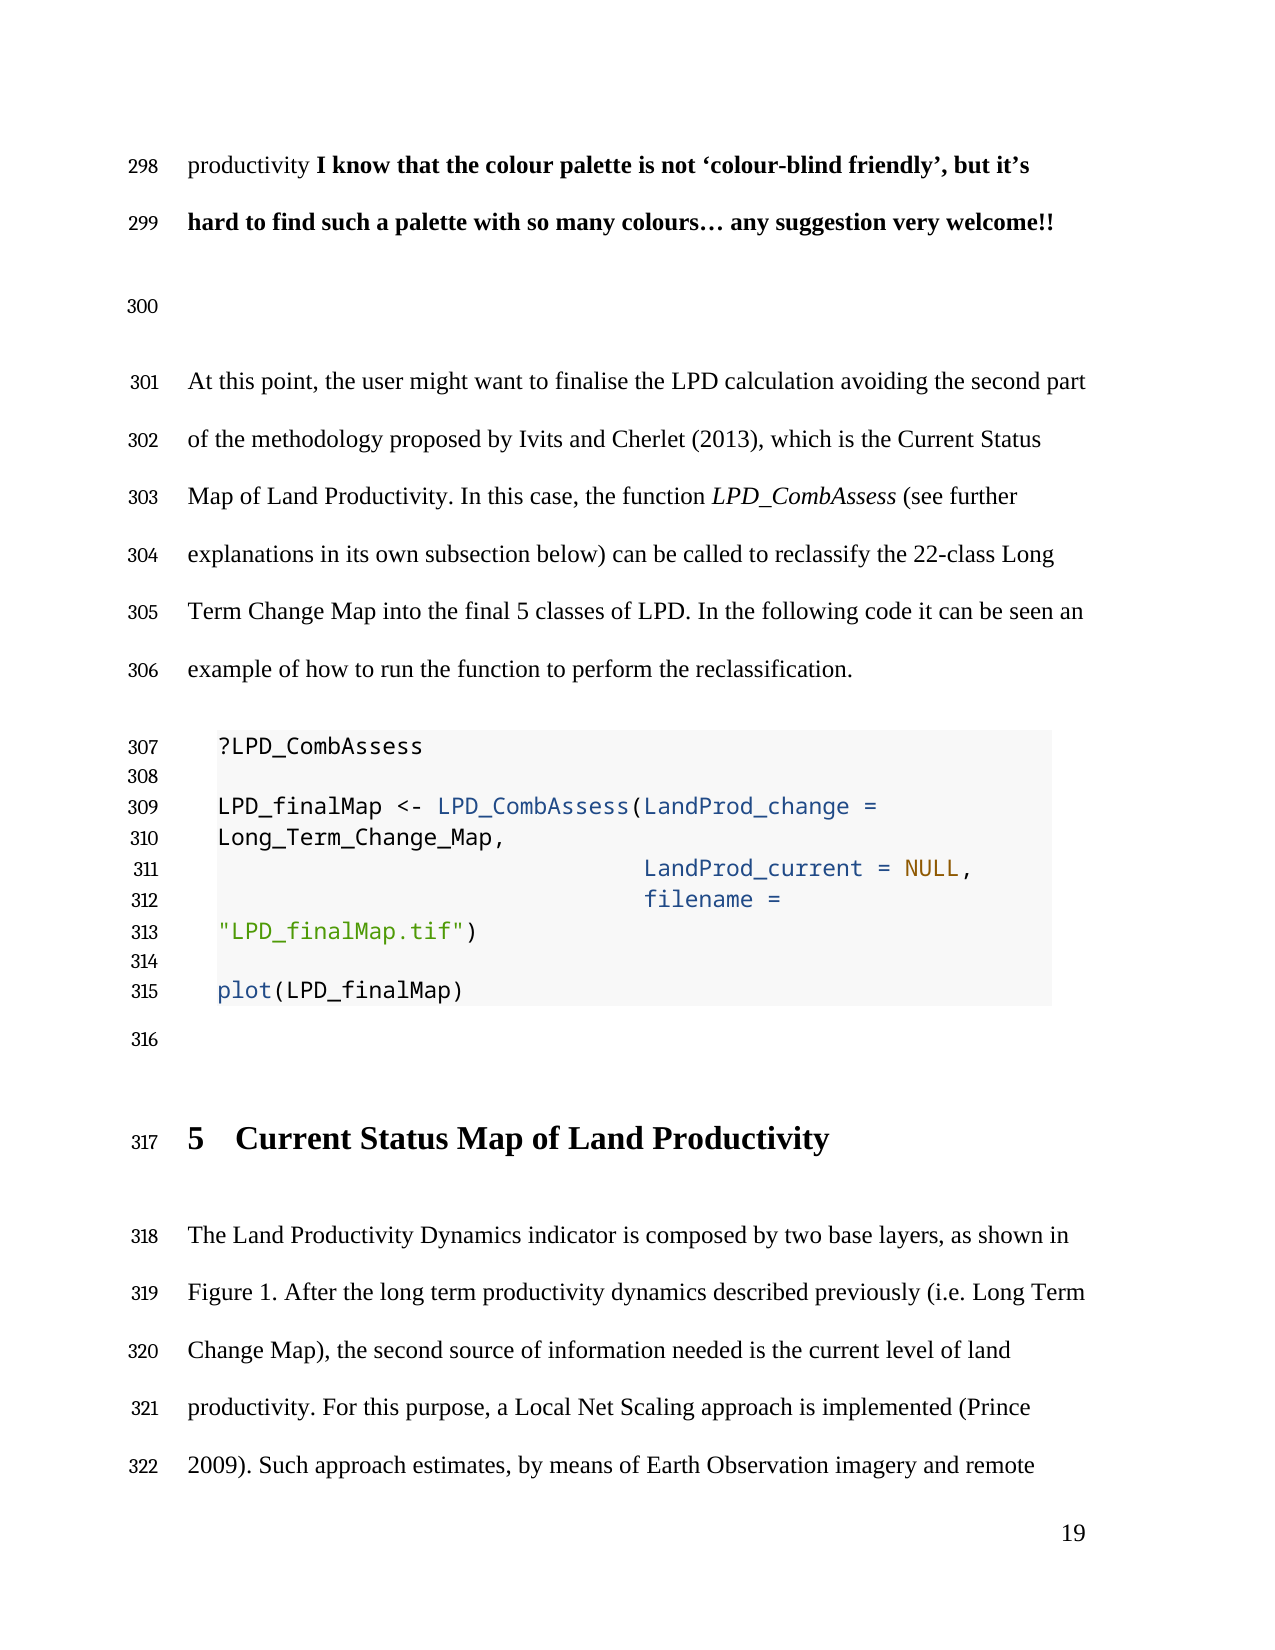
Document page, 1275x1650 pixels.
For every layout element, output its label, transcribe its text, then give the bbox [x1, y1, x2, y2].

text At this point, the user might want to finalise the LPD calculation avoiding the second part of the methodology proposed by Ivits and Cherlet (2013), which is the Current Status Map of Land Productivity. In this case, the function LPD_CombAssess (see further explanations in its own subsection below) can be called to reclassify the 22-class Long Term Change Map into the final 5 classes of LPD. In the following code it can be seen an example of how to run the function to perform the reclassification. [187, 366, 1087, 682]
subtitle Current Status Map of Land Productivity [187, 1118, 1087, 1157]
text ?LPD_CombAssess LPD_finalMap <- LPD_CombAssess(LandProd_change = Long_Term_Change_Map, LandProd_current = NULL, filename = "LPD_finalMap.tif") plot(LPD_finalMap) [217, 730, 1052, 1006]
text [187, 1220, 1087, 1479]
